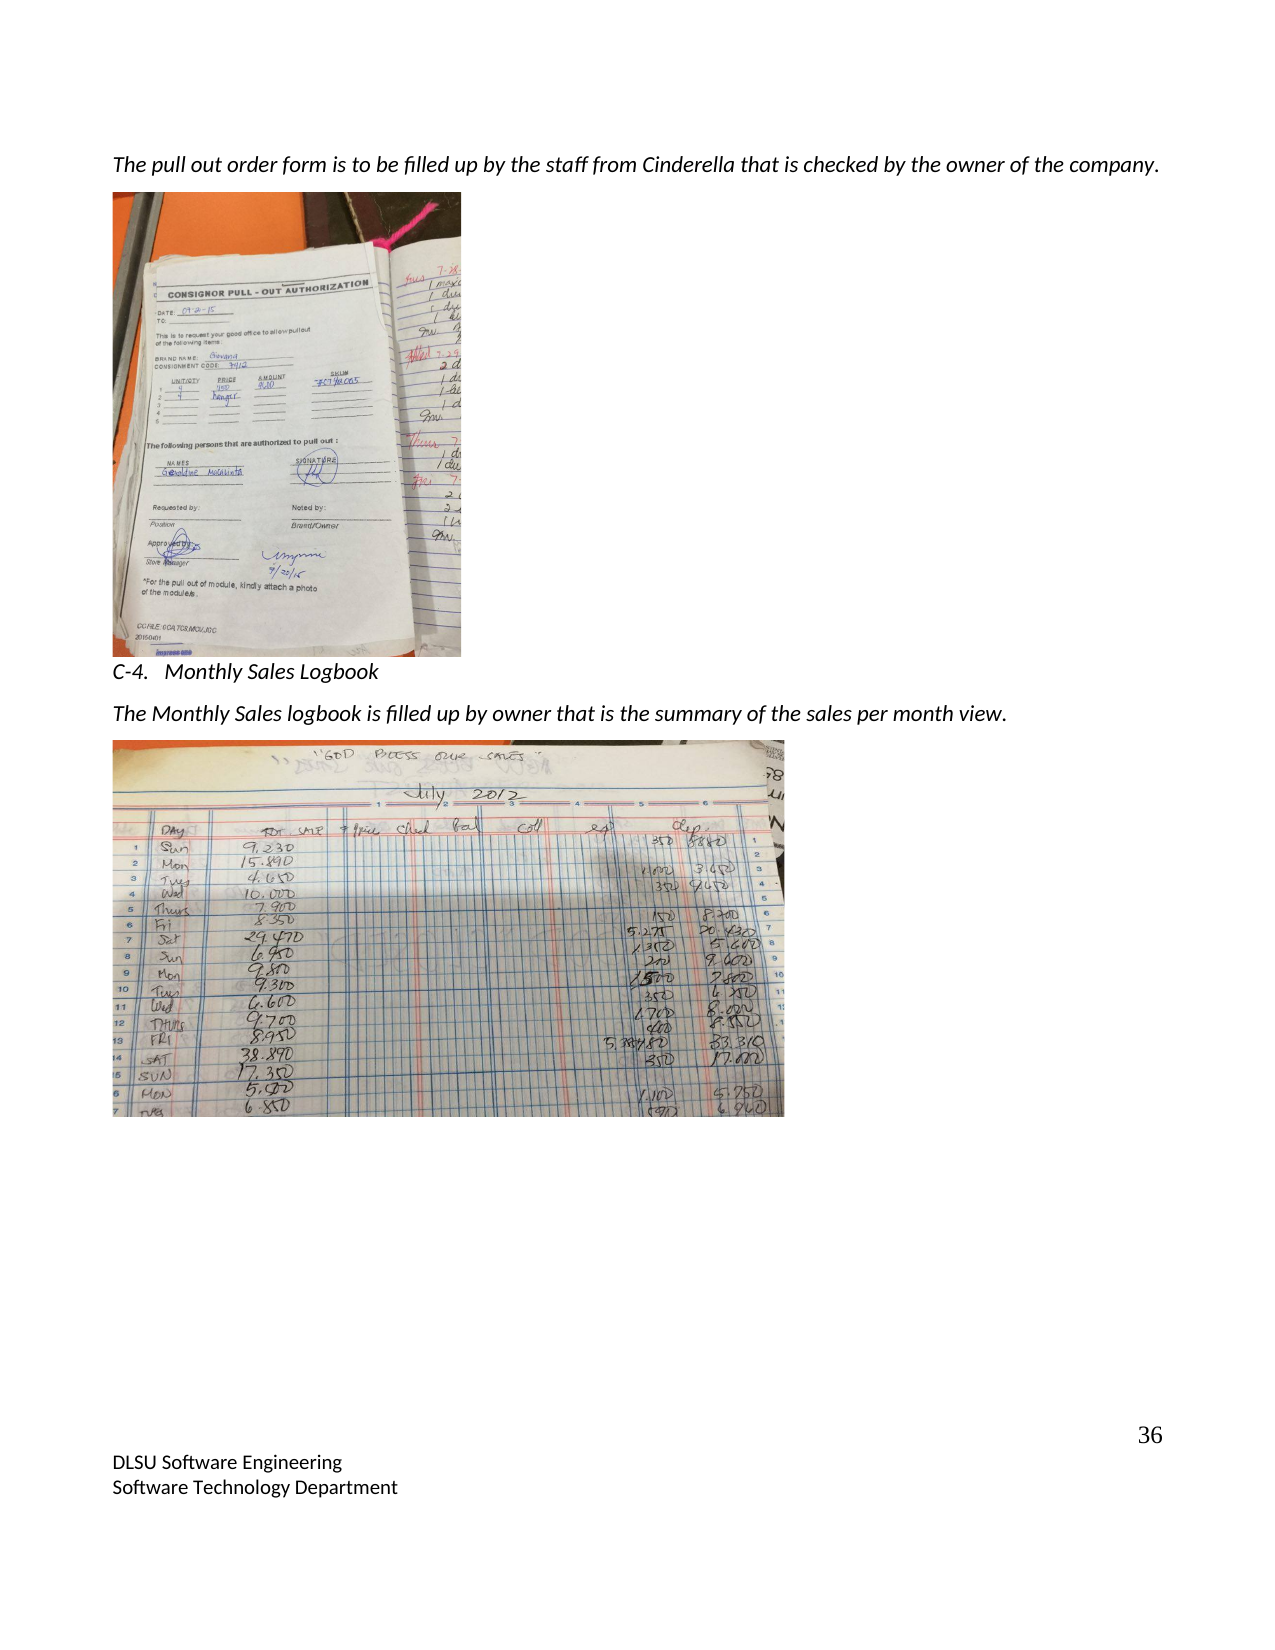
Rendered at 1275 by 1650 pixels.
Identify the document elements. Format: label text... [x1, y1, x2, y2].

picture [112, 192, 462, 657]
text The Monthly Sales logbook is filled up by owner that is the summary of the sales per month view. [112, 699, 1162, 727]
text The pull out order form is to be filled up by the staff from Cinderella that is checked by the owner of the company. [112, 150, 1162, 178]
text C-4. Monthly Sales Logbook [112, 657, 1162, 685]
picture [112, 740, 785, 1117]
